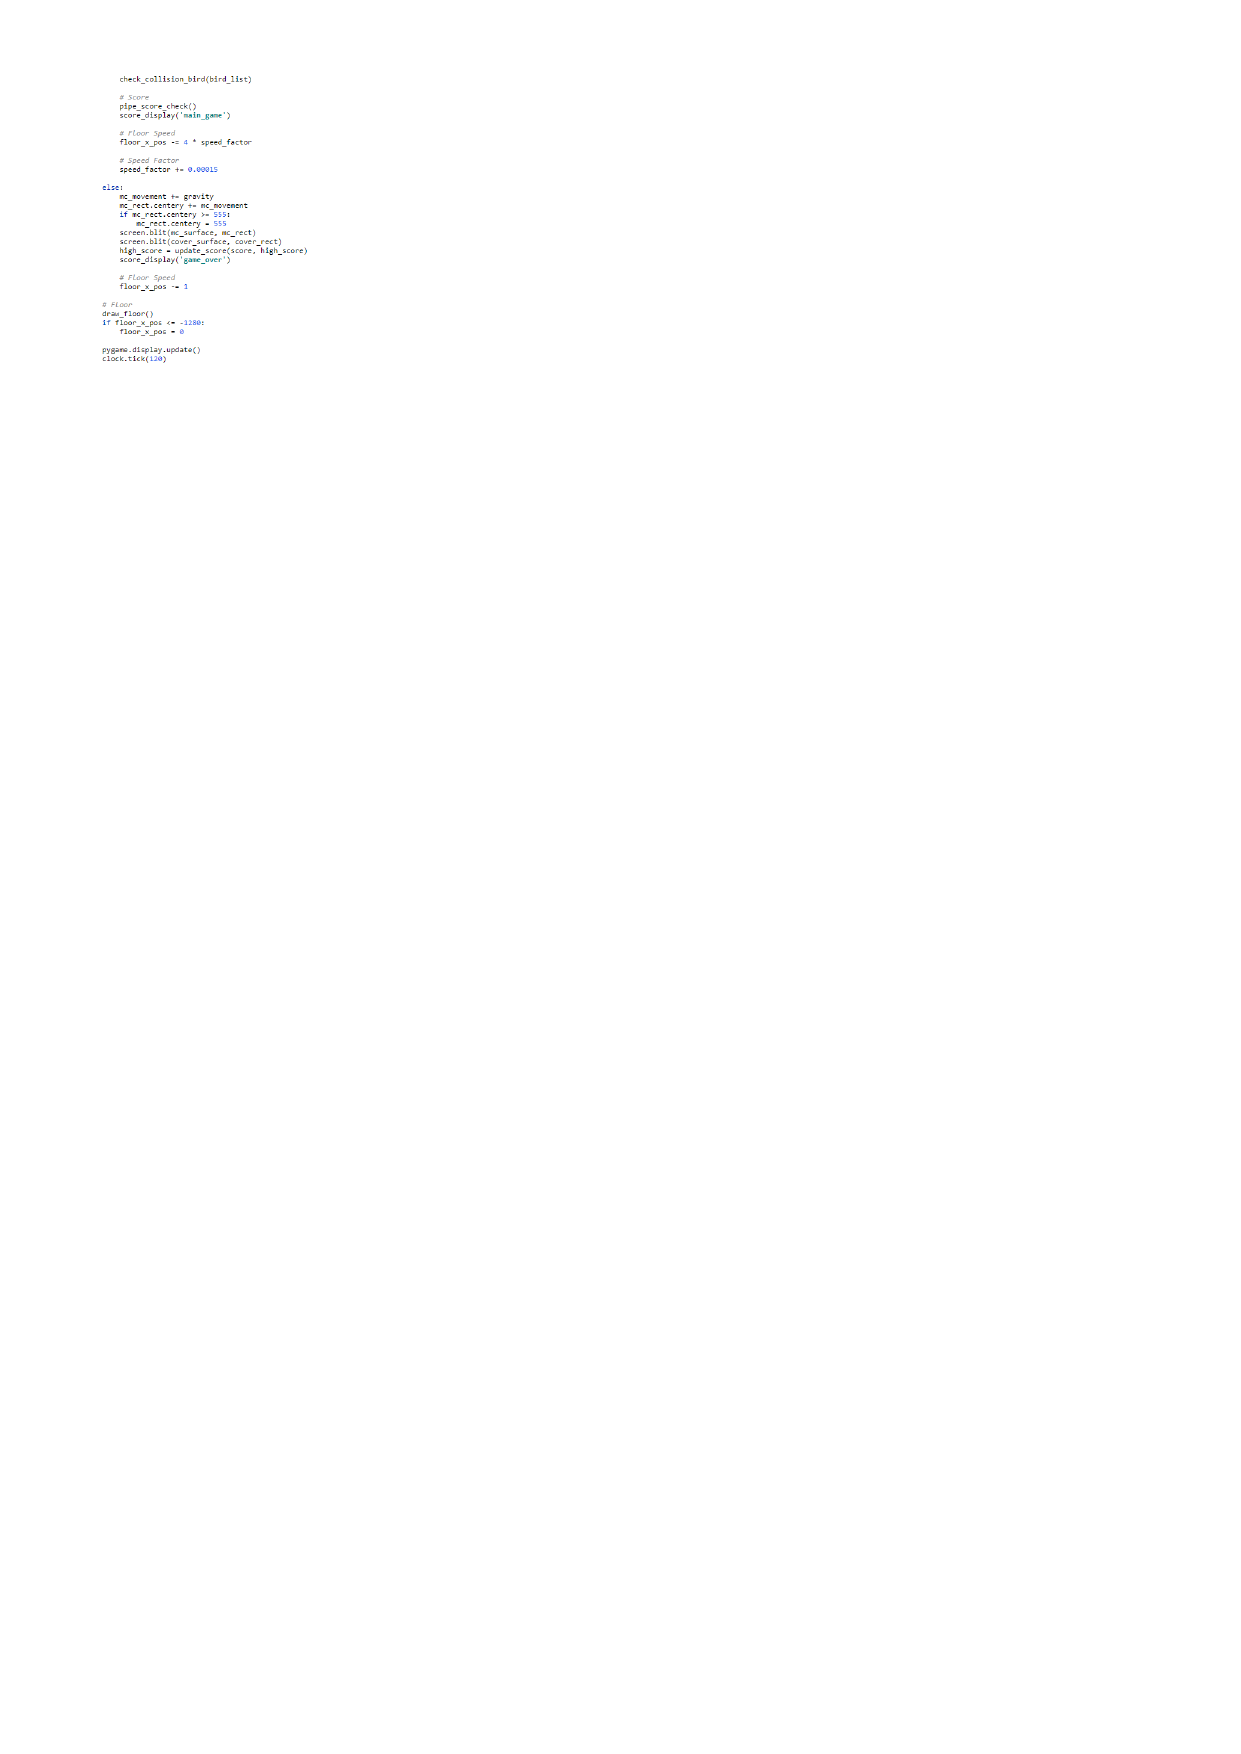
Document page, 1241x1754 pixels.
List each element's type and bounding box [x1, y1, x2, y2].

picture [80, 75, 356, 365]
